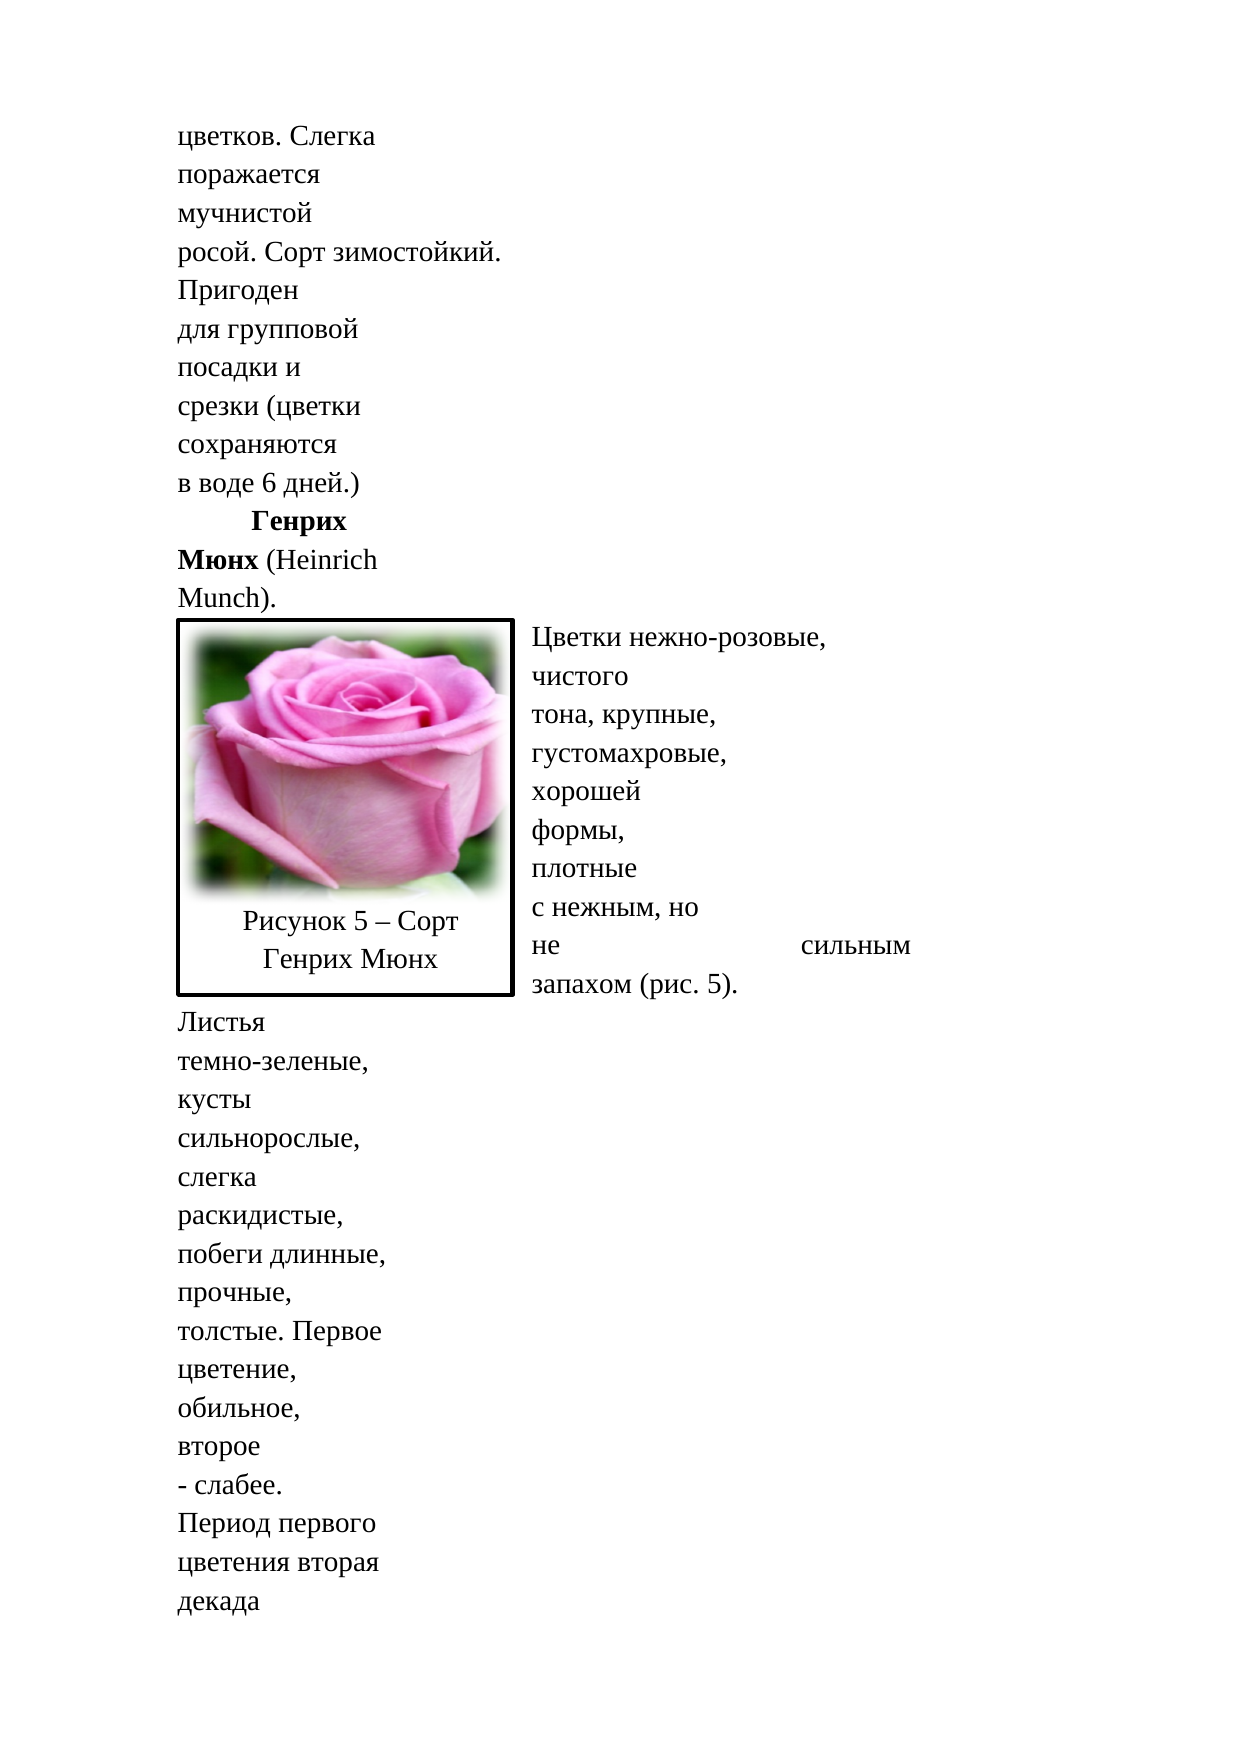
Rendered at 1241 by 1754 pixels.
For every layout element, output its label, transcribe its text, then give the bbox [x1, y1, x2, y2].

text Генрих Генрих Мюнх (Heinrich срезки Munch). посадки Цветки нежно-розовые, групповой розовые чистого тона тона, крупные, зимостойкий густомахровые, росой хорошей мучнистой формы, поражается плотные Слегка с нежным, но цветков не сильным 45 запахом (рис. 5). [177, 503, 1152, 999]
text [177, 118, 1152, 498]
picture [207, 648, 484, 877]
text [177, 1004, 1152, 1616]
